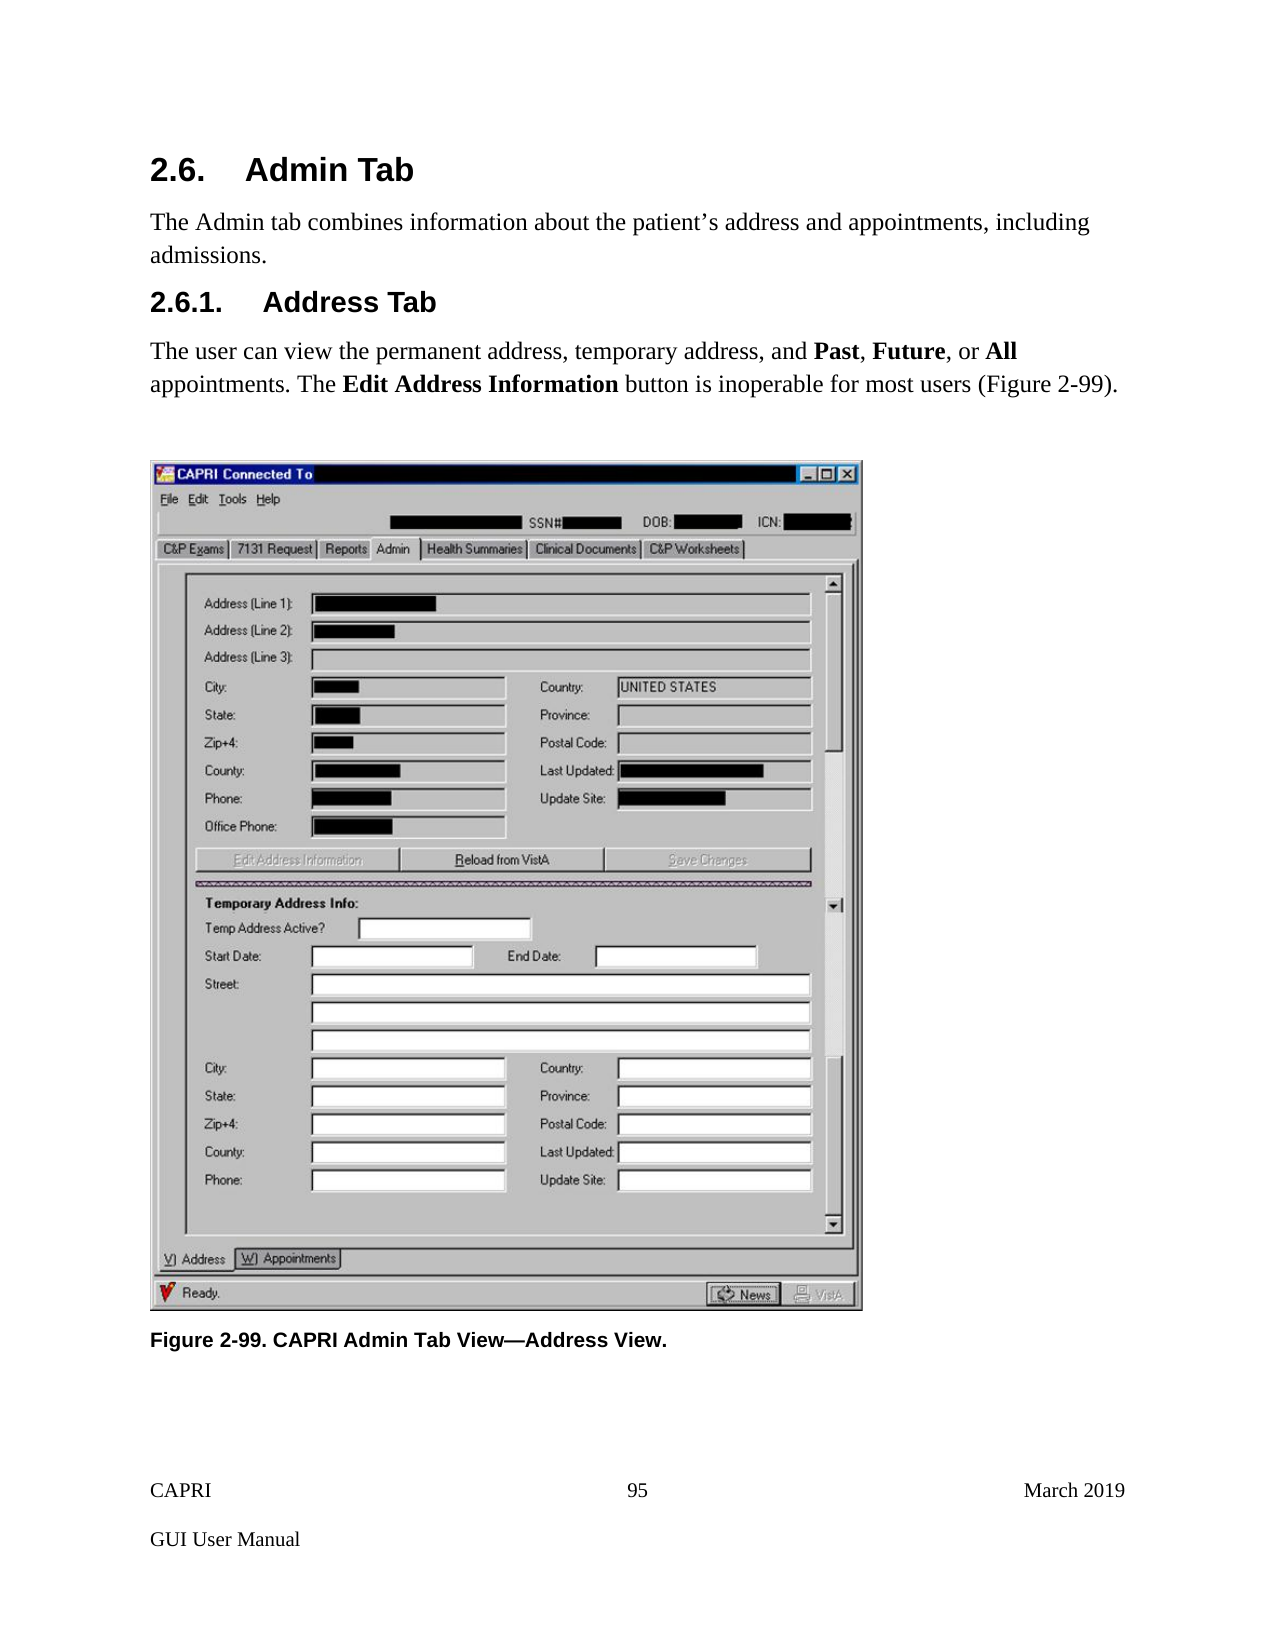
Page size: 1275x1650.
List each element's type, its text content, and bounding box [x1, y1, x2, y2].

picture [150, 460, 863, 1311]
subtitle Admin Tab [150, 150, 1125, 188]
subtitle Address Tab [150, 285, 1125, 319]
text The Admin tab combines information about the patient’s address and appointments, including admissions. [150, 207, 1125, 268]
text Figure 2-84. CAPRI Admin Tab View—Address View. [150, 1328, 1125, 1352]
text The user can view the permanent address, temporary address, and Past, Future, or All appointments. The Edit Address Information button is inoperable for most users (Figure 2-84). [150, 336, 1125, 398]
